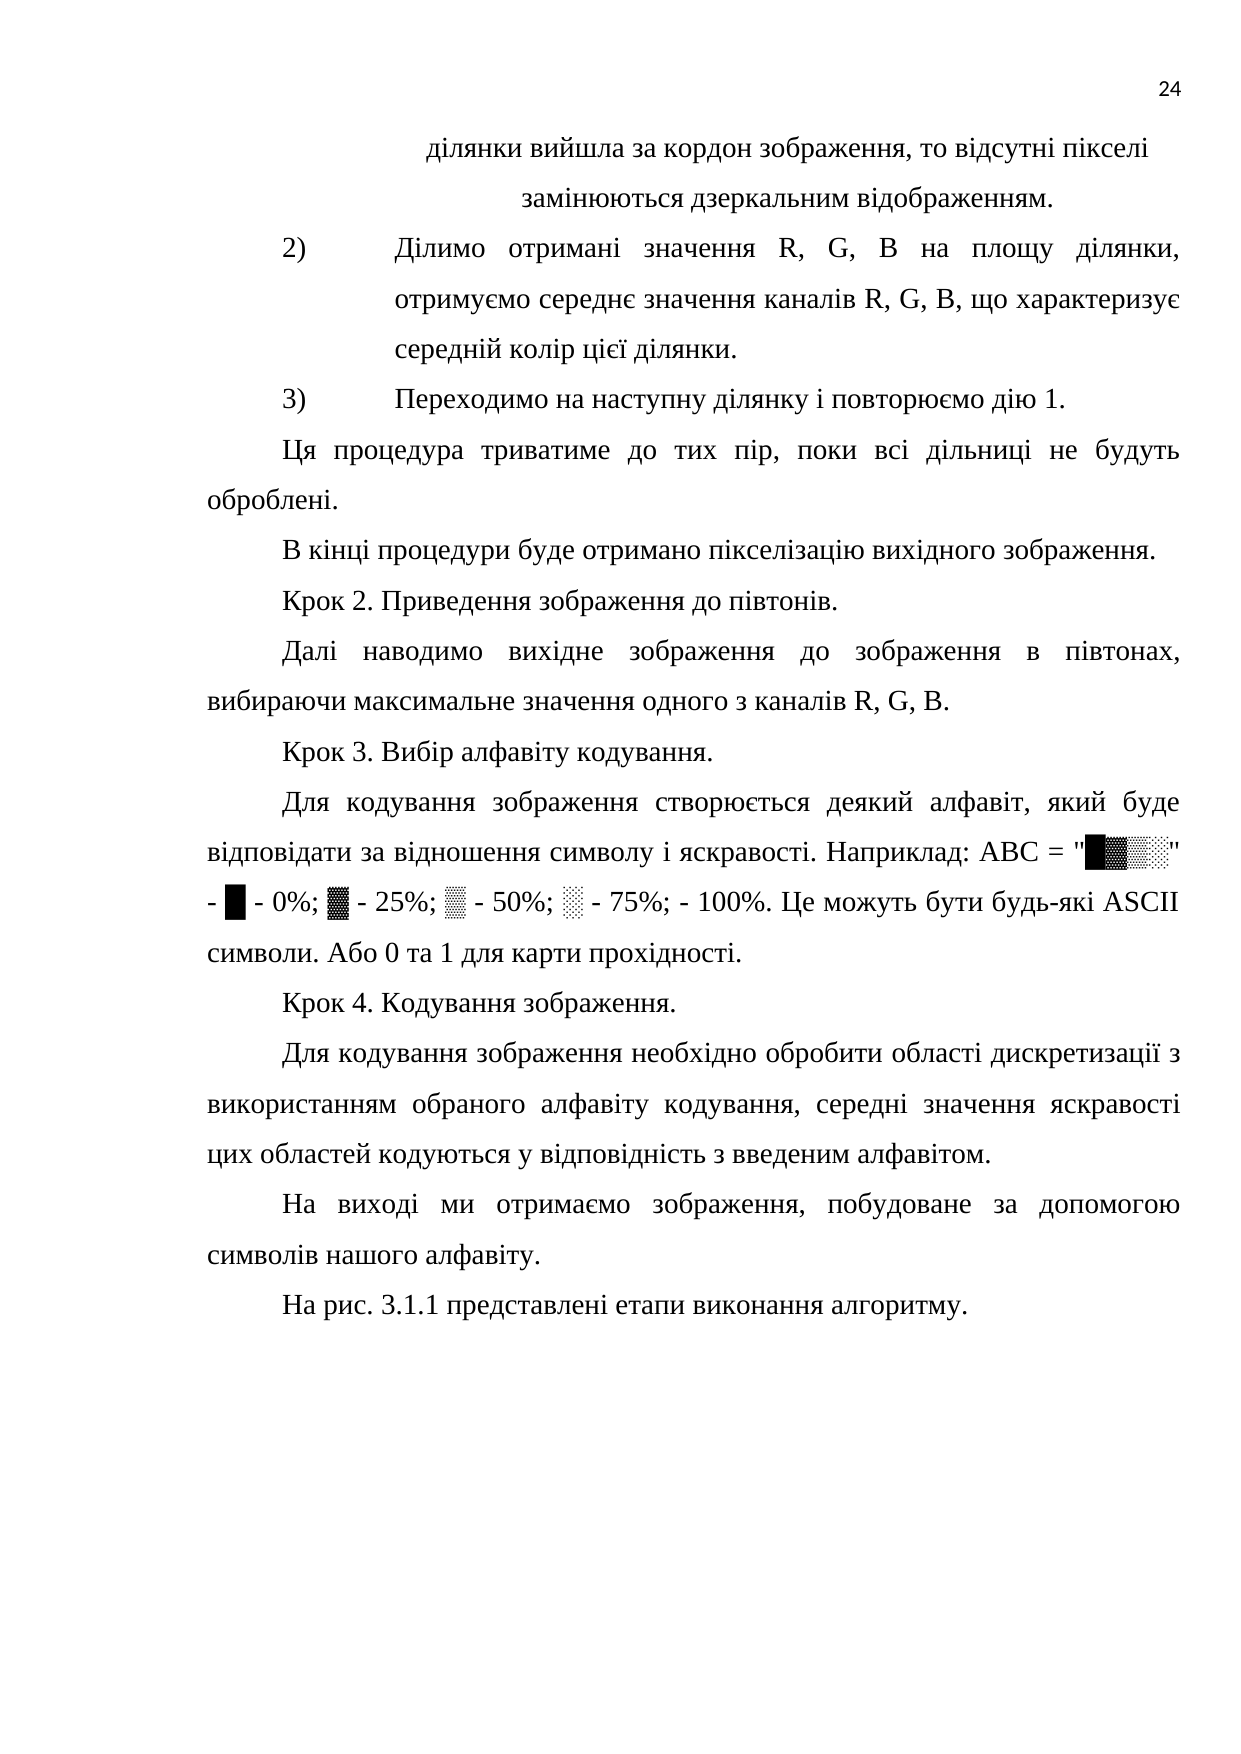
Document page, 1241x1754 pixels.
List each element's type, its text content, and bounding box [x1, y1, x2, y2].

text На рис. 3.1.1 представлені етапи виконання алгоритму. [207, 1287, 1181, 1321]
text Ця процедура триватиме до тих пір, поки всі дільниці не будуть оброблені. [207, 432, 1181, 516]
text Для кодування зображення необхідно обробити області дискретизації з використанням обраного алфавіту кодування, середні значення яскравості цих областей кодуються у відповідність з введеним алфавітом. [207, 1036, 1181, 1170]
text На виході ми отримаємо зображення, побудоване за допомогою символів нашого алфавіту. [207, 1186, 1181, 1270]
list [282, 130, 1181, 214]
list Ділимо отримані значення R, G, B на площу ділянки, отримуємо середнє значення каналів R, G, B, що характеризує середній колір цієї ділянки. [282, 231, 1181, 365]
text Крок 4. Кодування зображення. [207, 985, 1181, 1019]
text Крок 2. Приведення зображення до півтонів. [207, 583, 1181, 616]
text Для кодування зображення створюється деякий алфавіт, який буде відповідати за відношення символу і яскравості. Наприклад: ABC = "█▓▒░" - █ - 0%; ▓ - 25%; ▒ - 50%; ░ - 75%; - 100%. Це можуть бути будь-які ASCII символи. Або 0 та 1 для карти прохідності. [207, 784, 1181, 968]
text Далі наводимо вихідне зображення до зображення в півтонах, вибираючи максимальне значення одного з каналів R, G, B. [207, 633, 1181, 717]
list Переходимо на наступну ділянку і повторюємо дію 1. [282, 381, 1181, 415]
text Крок 3. Вибір алфавіту кодування. [207, 734, 1181, 767]
text В кінці процедури буде отримано пікселізацію вихідного зображення. [207, 532, 1181, 566]
